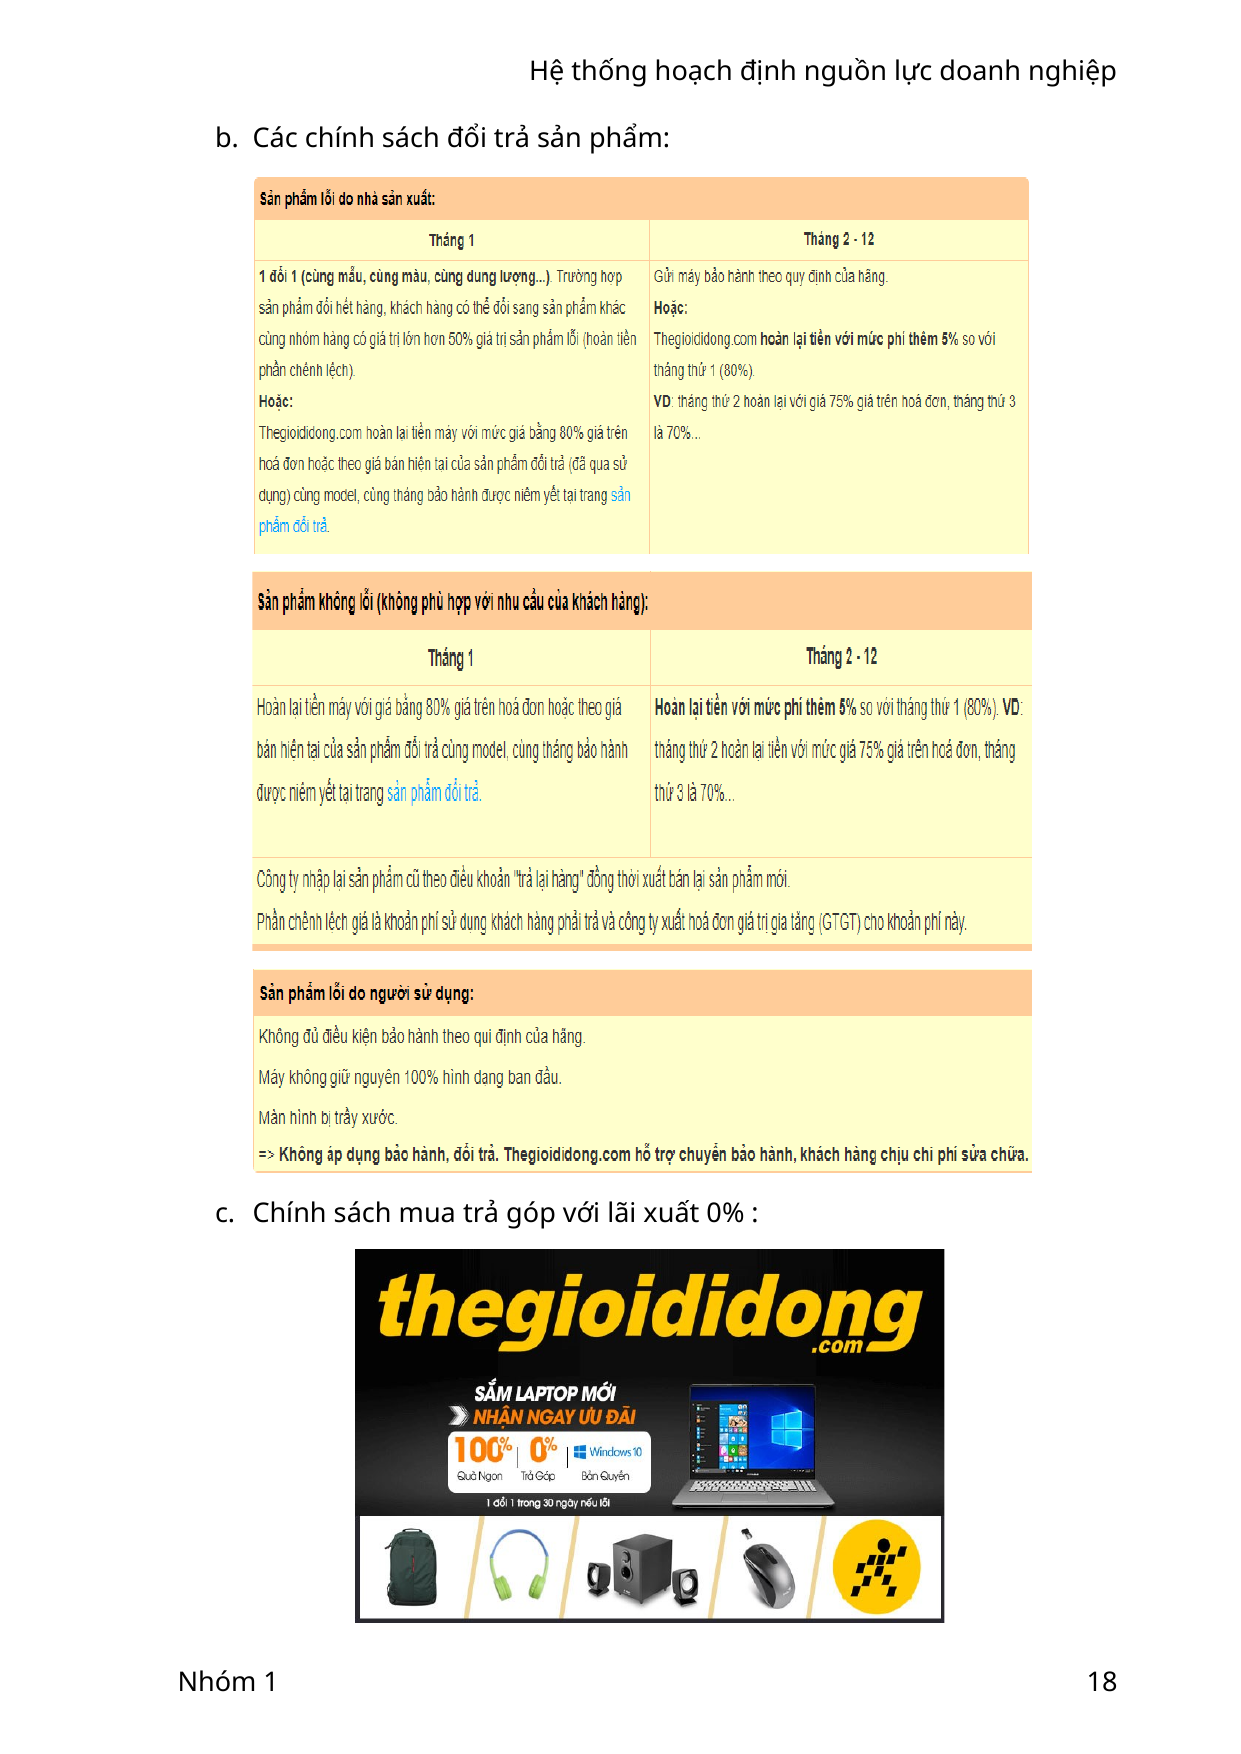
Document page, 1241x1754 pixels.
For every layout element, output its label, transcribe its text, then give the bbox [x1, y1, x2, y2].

subtitle Các chính sách đổi trả sản phẩm: [215, 118, 1122, 155]
picture [252, 969, 1032, 1176]
subtitle Chính sách mua trả góp với lãi xuất 0% : [215, 1194, 1122, 1231]
picture [355, 1249, 945, 1623]
picture [252, 571, 1032, 951]
picture [252, 173, 1032, 554]
